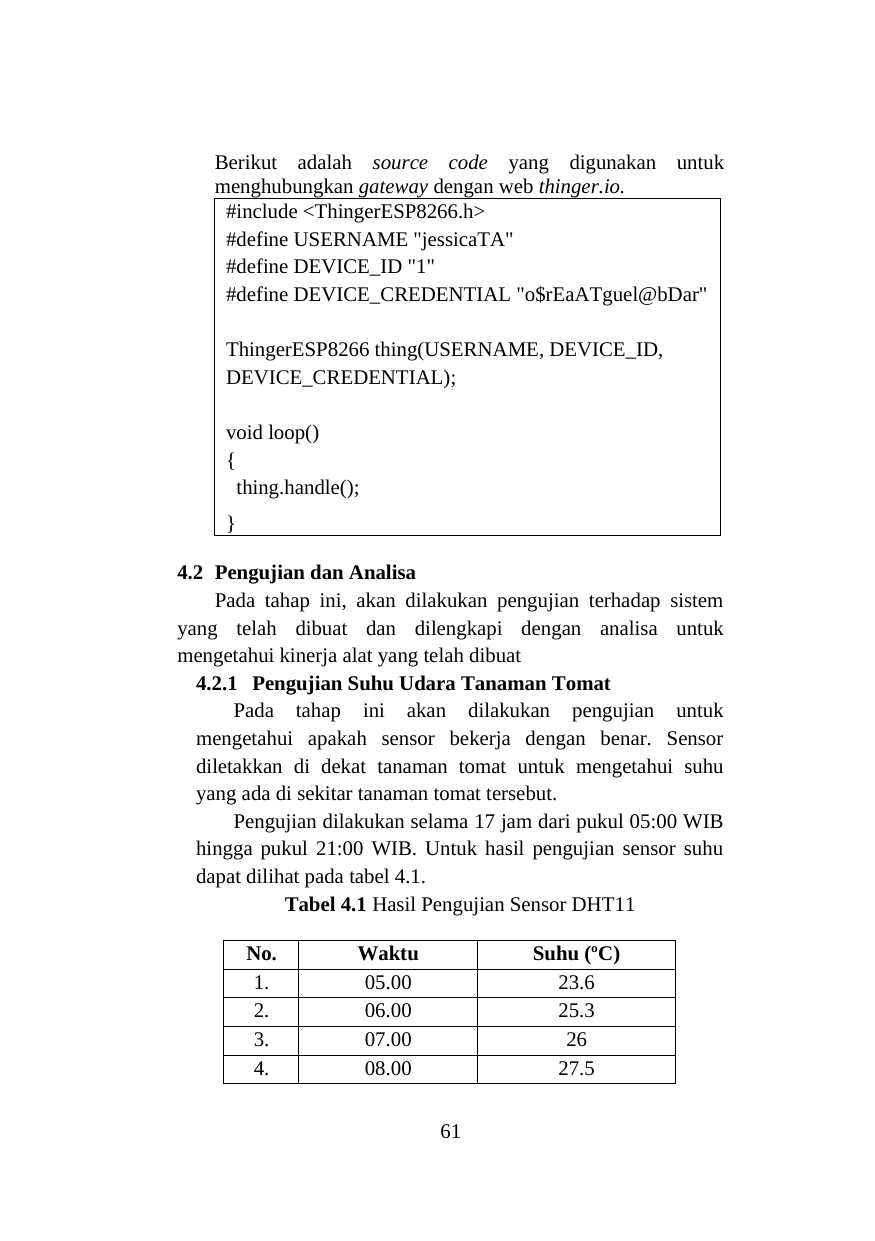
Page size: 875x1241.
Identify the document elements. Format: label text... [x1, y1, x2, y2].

list Tabel 4.1 Hasil Pengujian Sensor DHT11 [196, 892, 724, 916]
table_cell 05.00 [299, 970, 477, 997]
table_cell 26 [478, 1027, 675, 1054]
table_cell 06.00 [299, 998, 477, 1026]
table_header Suhu (ºC) [478, 941, 675, 969]
table_header Waktu [299, 941, 477, 969]
table_cell 3. [224, 1027, 298, 1054]
table_header No. [224, 941, 298, 969]
list Pengujian dan Analisa [177, 560, 724, 584]
table_cell 08.00 [299, 1056, 477, 1083]
list Pada tahap ini akan dilakukan pengujian untuk mengetahui apakah sensor bekerja dengan benar. Sensor diletakkan di dekat tanaman tomat untuk mengetahui suhu yang ada di sekitar tanaman tomat tersebut. [196, 698, 724, 805]
list Pengujian dilakukan selama 17 jam dari pukul 05:00 WIB hingga pukul 21:00 WIB. Untuk hasil pengujian sensor suhu dapat dilihat pada tabel 4.1. [196, 809, 724, 888]
table_cell 2. [224, 998, 298, 1026]
table_cell 07.00 [299, 1027, 477, 1054]
table_cell 1. [224, 970, 298, 997]
table_cell 27.5 [478, 1056, 675, 1083]
table_cell 4. [224, 1056, 298, 1083]
table_header #include <ThingerESP8266.h> #define USERNAME "jessicaTA" #define DEVICE_ID "1" #define DEVICE_CREDENTIAL "o$rEaATguel@bDar" ThingerESP8266 thing(USERNAME, DEVICE_ID, DEVICE_CREDENTIAL); void loop() { thing.handle(); } [215, 199, 720, 535]
list Pengujian Suhu Udara Tanaman Tomat [196, 671, 724, 695]
table_cell 23.6 [478, 970, 675, 997]
text Berikut adalah source code yang digunakan untuk menghubungkan gateway dengan web thinger.io. [214, 150, 724, 198]
table_cell 25.3 [478, 998, 675, 1026]
list Pada tahap ini, akan dilakukan pengujian terhadap sistem yang telah dibuat dan dilengkapi dengan analisa untuk mengetahui kinerja alat yang telah dibuat [177, 588, 724, 667]
